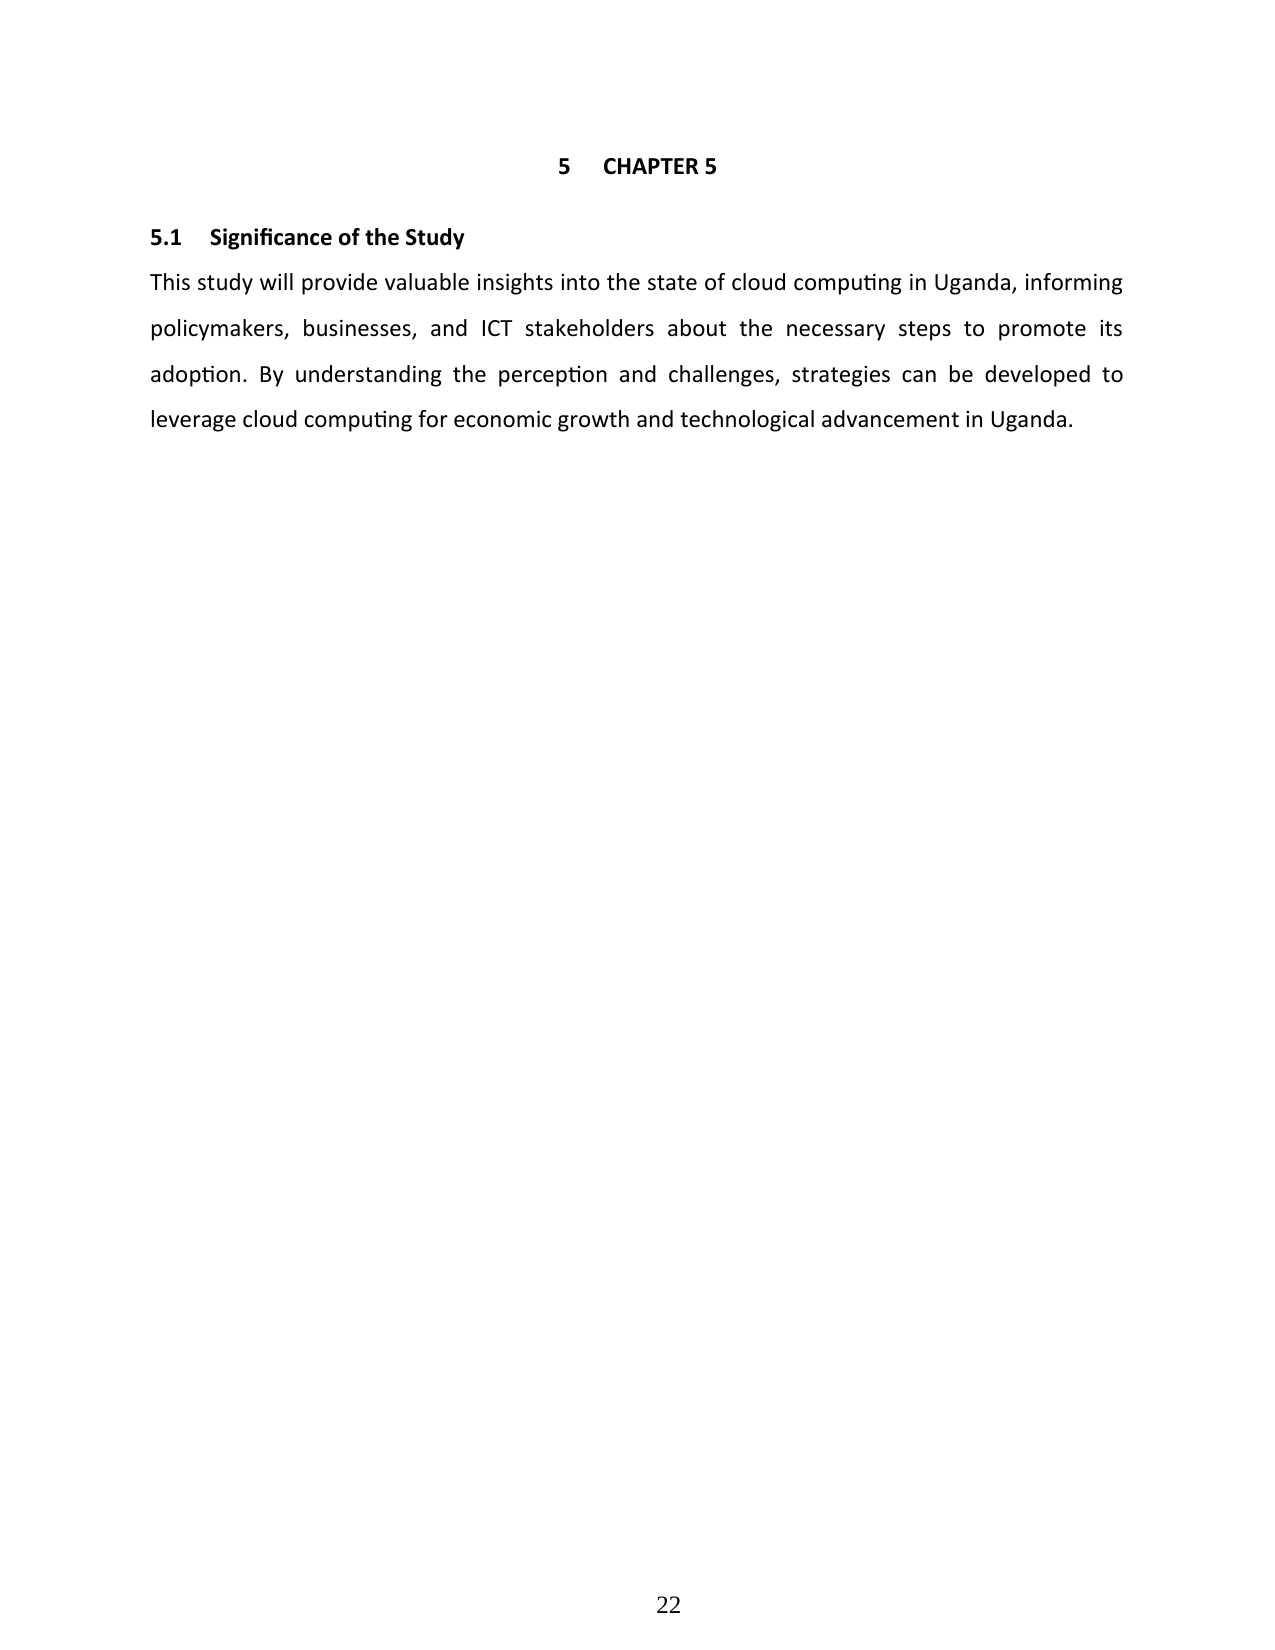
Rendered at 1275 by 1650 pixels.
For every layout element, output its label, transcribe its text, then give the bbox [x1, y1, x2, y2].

subtitle CHAPTER 5 [150, 150, 1125, 181]
text This study will provide valuable insights into the state of cloud computing in Uganda, informing policymakers, businesses, and ICT stakeholders about the necessary steps to promote its adoption. By understanding the perception and challenges, strategies can be developed to leverage cloud computing for economic growth and technological advancement in Uganda. [150, 266, 1125, 434]
subtitle Significance of the Study [150, 221, 1125, 251]
